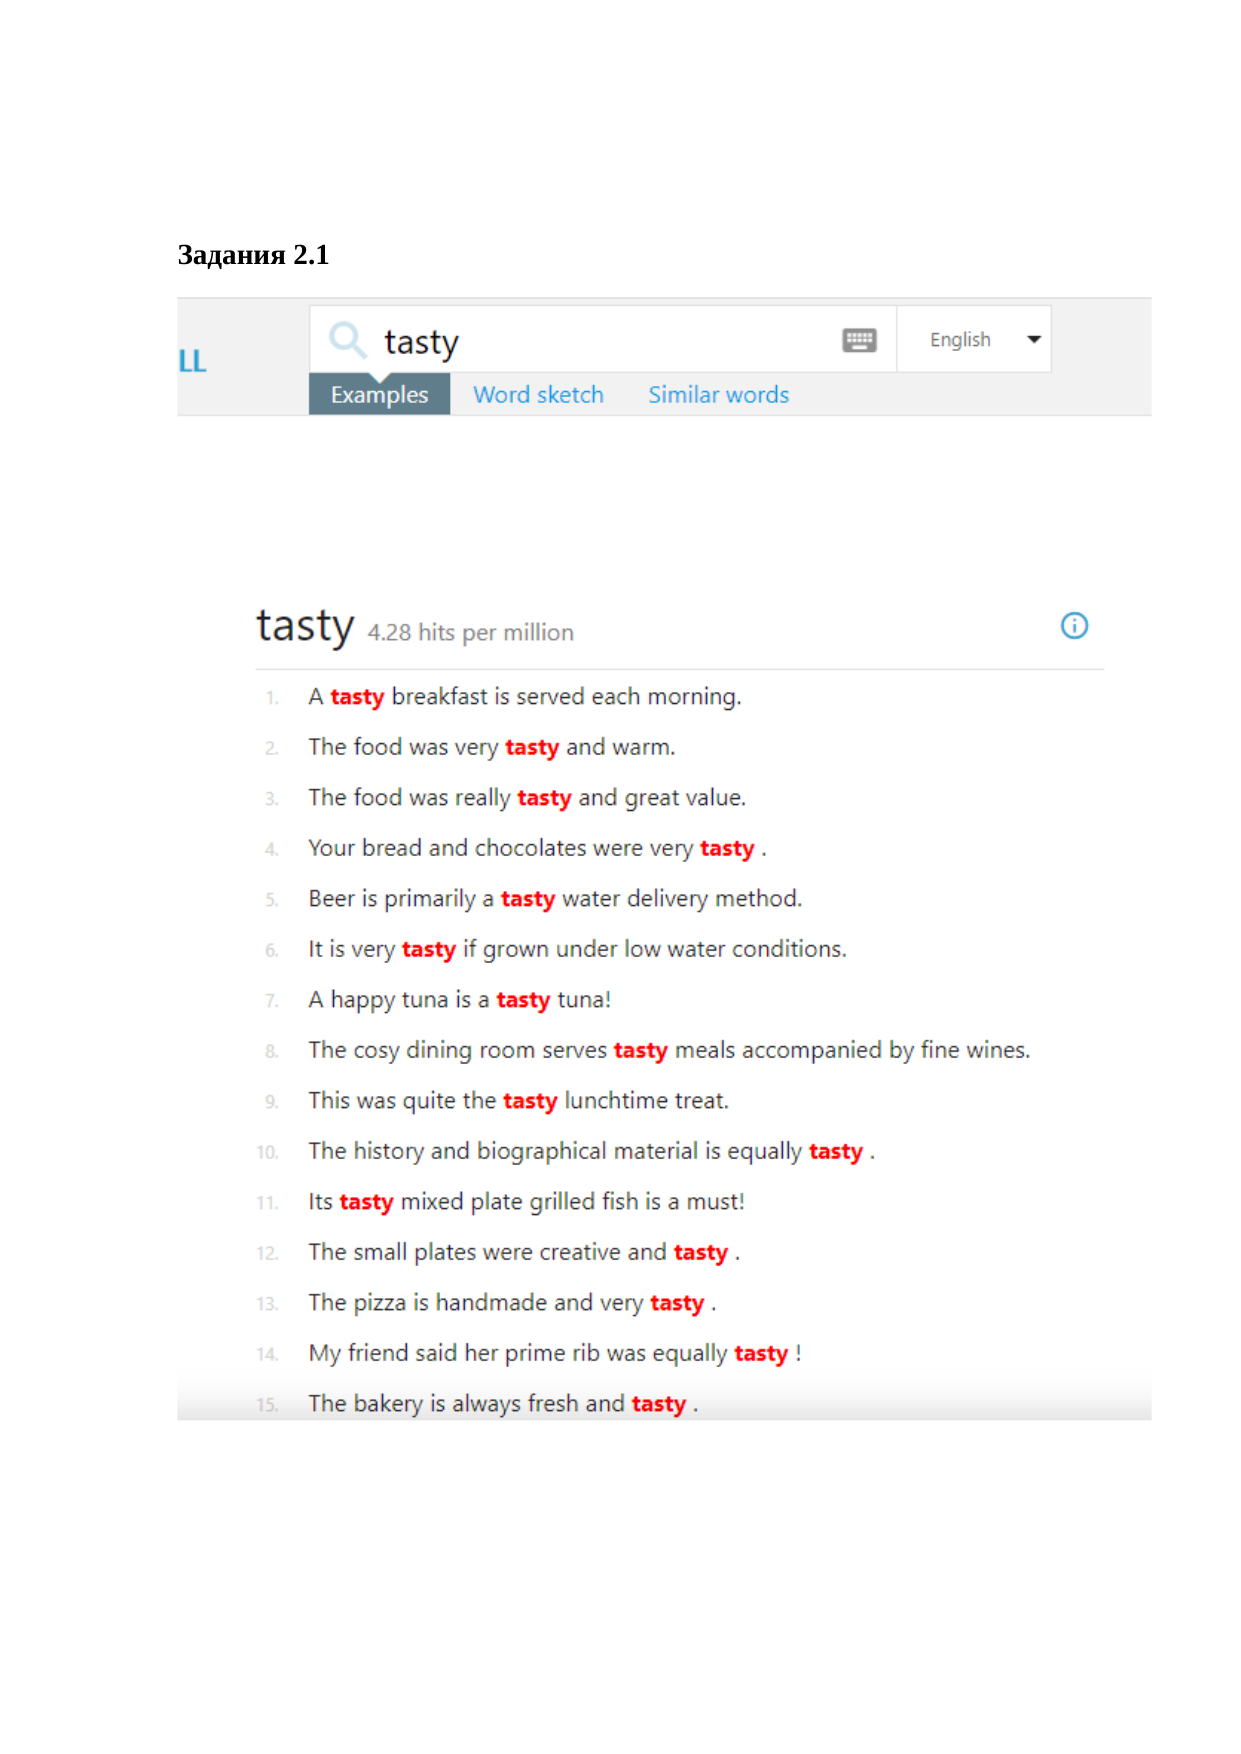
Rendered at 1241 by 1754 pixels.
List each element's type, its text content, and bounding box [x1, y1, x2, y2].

picture [177, 296, 1152, 1422]
text Задания 2.1 [177, 237, 1152, 270]
